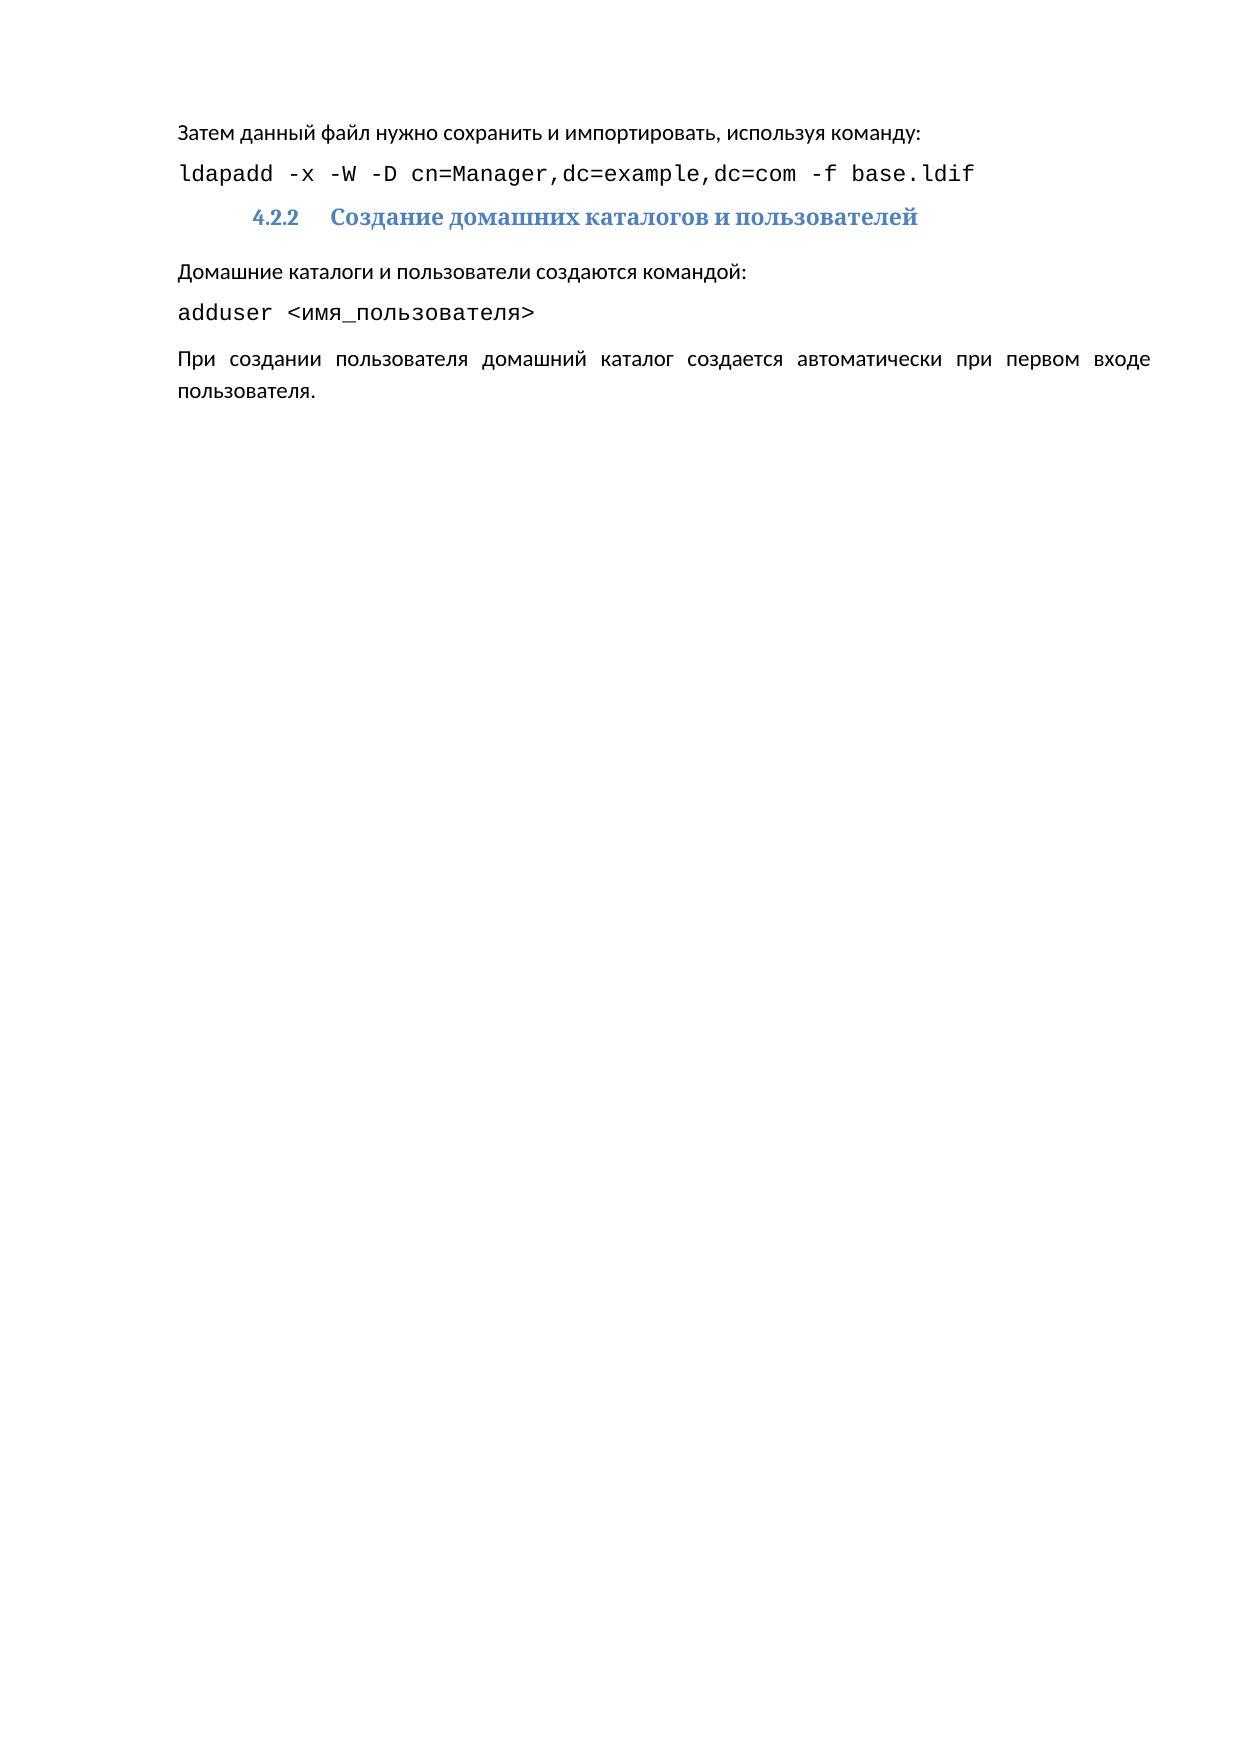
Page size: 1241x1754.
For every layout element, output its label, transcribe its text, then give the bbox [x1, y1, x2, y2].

text Домашние каталоги и пользователи создаются командой: [177, 257, 1152, 285]
text ldapadd -x -W -D cn=Manager,dc=example,dc=com -f base.ldif [177, 163, 1152, 189]
text Затем данный файл нужно сохранить и импортировать, используя команду: [177, 118, 1152, 146]
subtitle Создание домашних каталогов и пользователей [177, 205, 1152, 231]
text adduser <имя_пользователя> [177, 302, 1152, 328]
text При создании пользователя домашний каталог создается автоматически при первом входе пользователя. [177, 344, 1152, 404]
